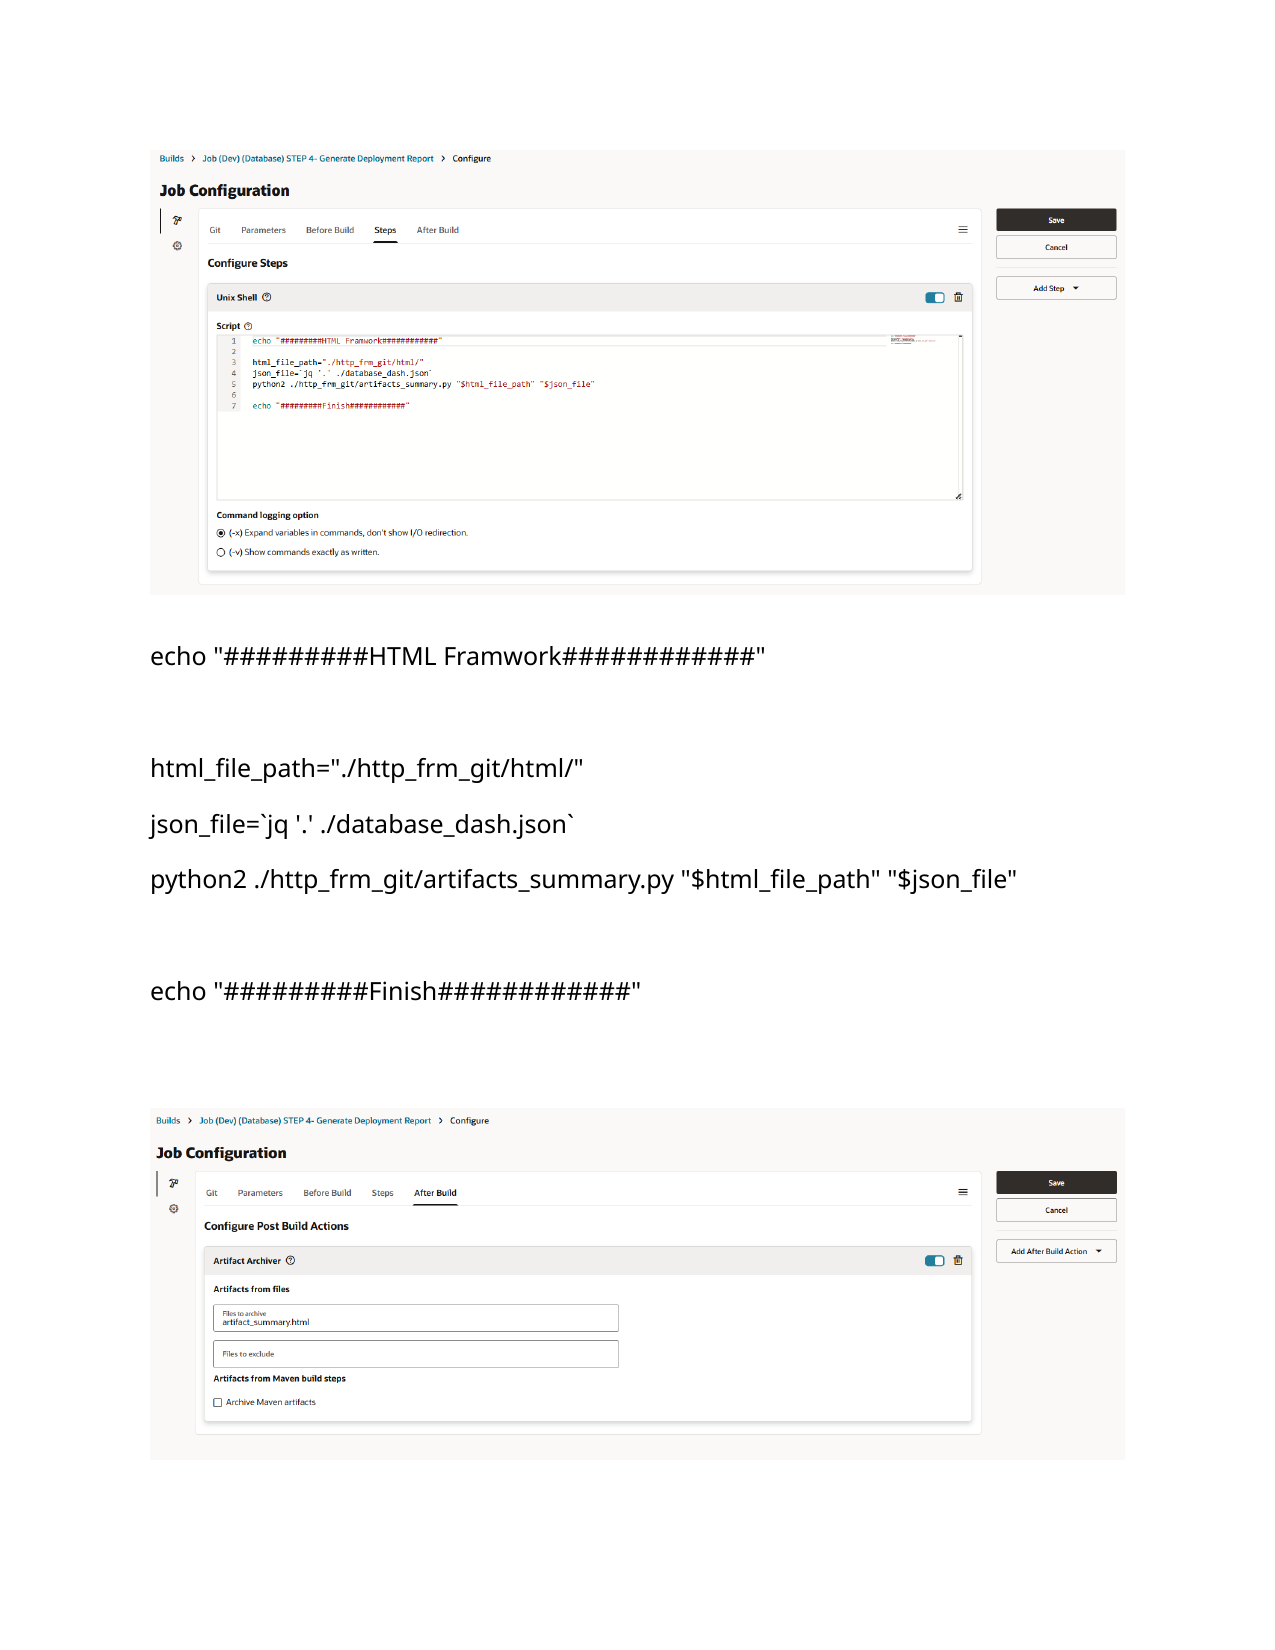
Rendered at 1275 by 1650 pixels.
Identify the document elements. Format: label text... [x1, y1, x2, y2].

text step 4: echo "#########HTML Framwork############" [150, 595, 1125, 673]
text json_file=`jq '.' ./database_dash.json` [150, 806, 1125, 840]
picture [150, 1108, 1125, 1460]
text python2 ./http_frm_git/artifacts_summary.py "$html_file_path" "$json_file" [150, 862, 1125, 896]
text html_file_path="./http_frm_git/html/" [150, 751, 1125, 784]
picture [150, 150, 1125, 595]
text echo "#########Finish############" [150, 974, 1125, 1008]
